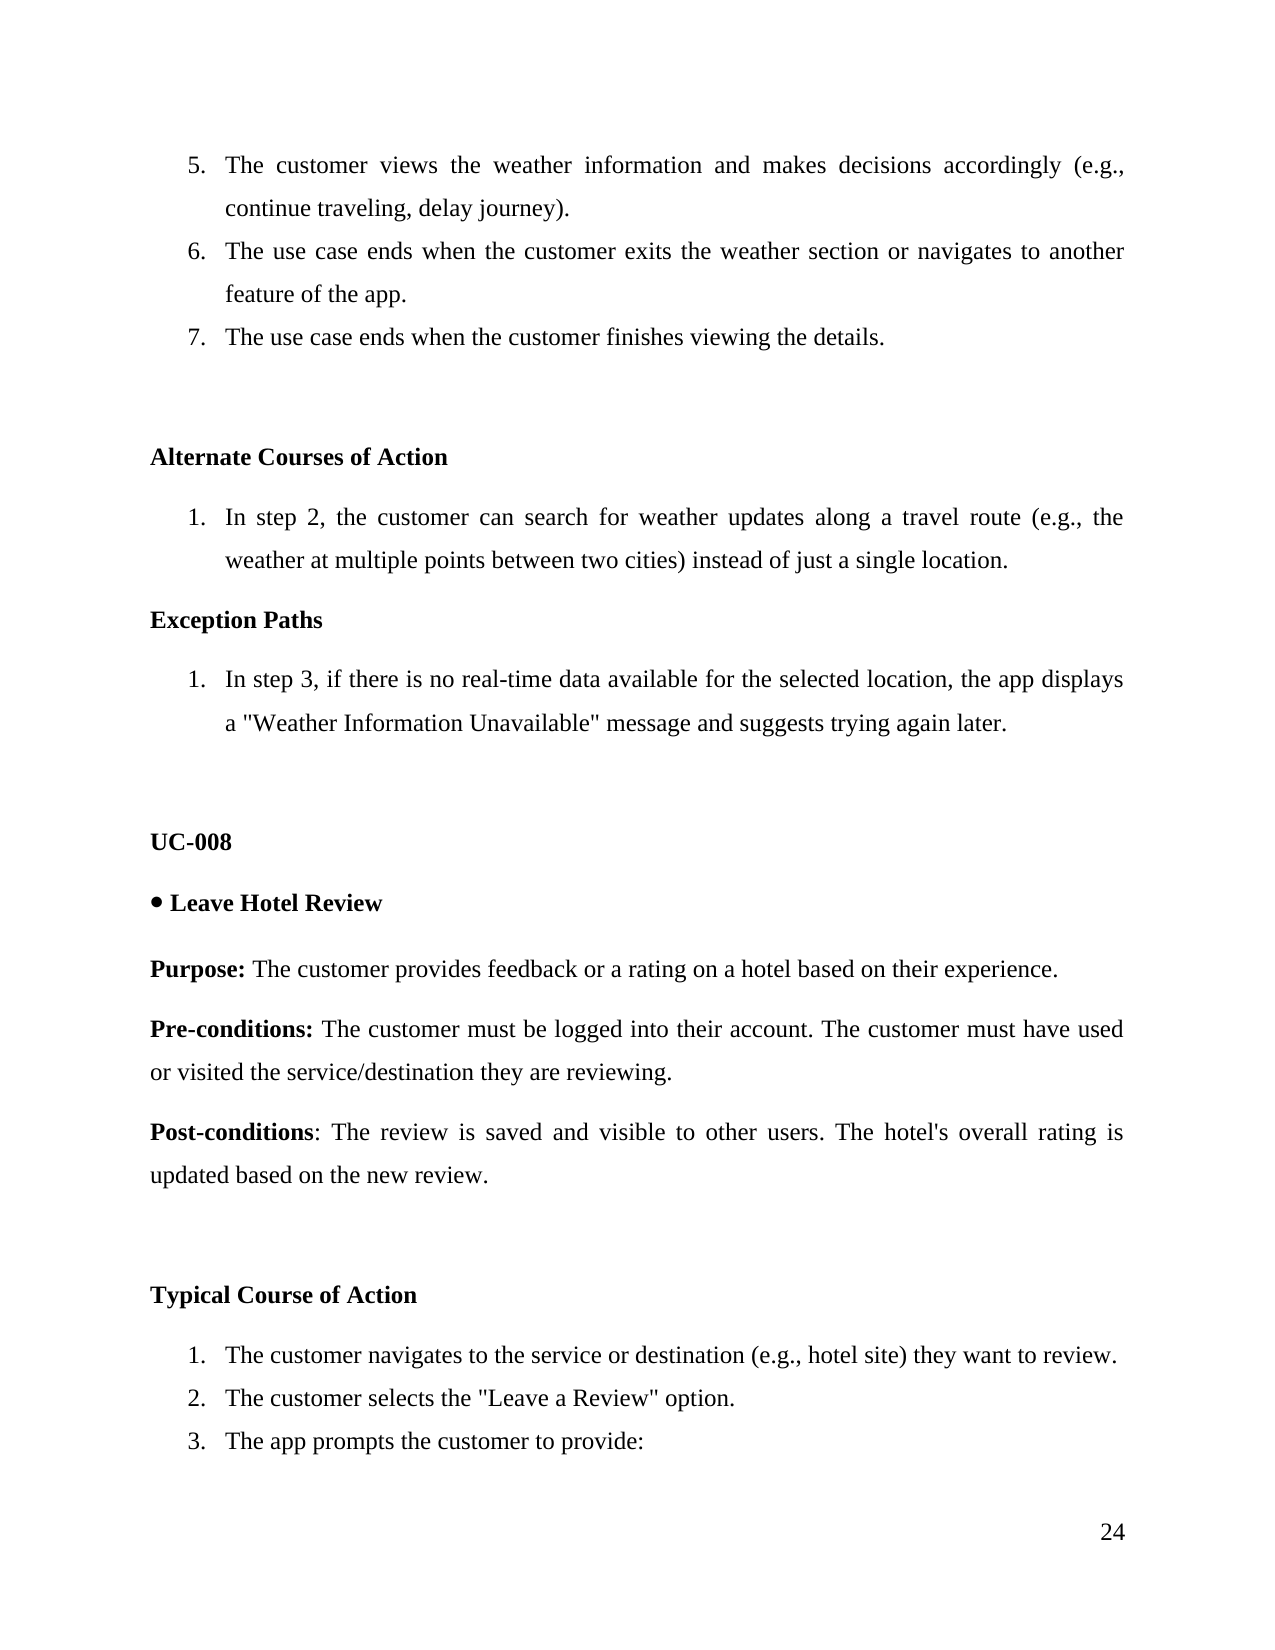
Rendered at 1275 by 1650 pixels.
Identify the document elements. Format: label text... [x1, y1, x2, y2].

text Purpose: The customer provides feedback or a rating on a hotel based on their experience. [150, 954, 1125, 983]
list In step 2, the customer can search for weather updates along a travel route (e.g., the weather at multiple points between two cities) instead of just a single location. [187, 502, 1125, 574]
list In step 3, if there is no real-time data available for the selected location, the app displays a "Weather Information Unavailable" message and suggests trying again later. [187, 664, 1125, 736]
list The customer views the weather information and makes decisions accordingly (e.g., continue traveling, delay journey). [187, 150, 1125, 222]
text Post-conditions: The review is saved and visible to other users. The hotel's overall rating is updated based on the new review. [150, 1117, 1125, 1189]
list The customer selects the "Leave a Review" option. [187, 1383, 1125, 1412]
list The customer navigates to the service or destination (e.g., hotel site) they want to review. [187, 1340, 1125, 1368]
list The app prompts the customer to provide: [187, 1426, 1125, 1455]
text Alternate Courses of Action [150, 442, 1125, 471]
text UC-008 [150, 827, 1125, 856]
text Exception Paths [150, 605, 1125, 633]
text Pre-conditions: The customer must be logged into their account. The customer must have used or visited the service/destination they are reviewing. [150, 1014, 1125, 1086]
text Typical Course of Action [150, 1280, 1125, 1309]
list The use case ends when the customer exits the weather section or navigates to another feature of the app. [187, 236, 1125, 308]
list The use case ends when the customer finishes viewing the details. [187, 322, 1125, 351]
text ⦁ Leave Hotel Review [150, 887, 1125, 921]
